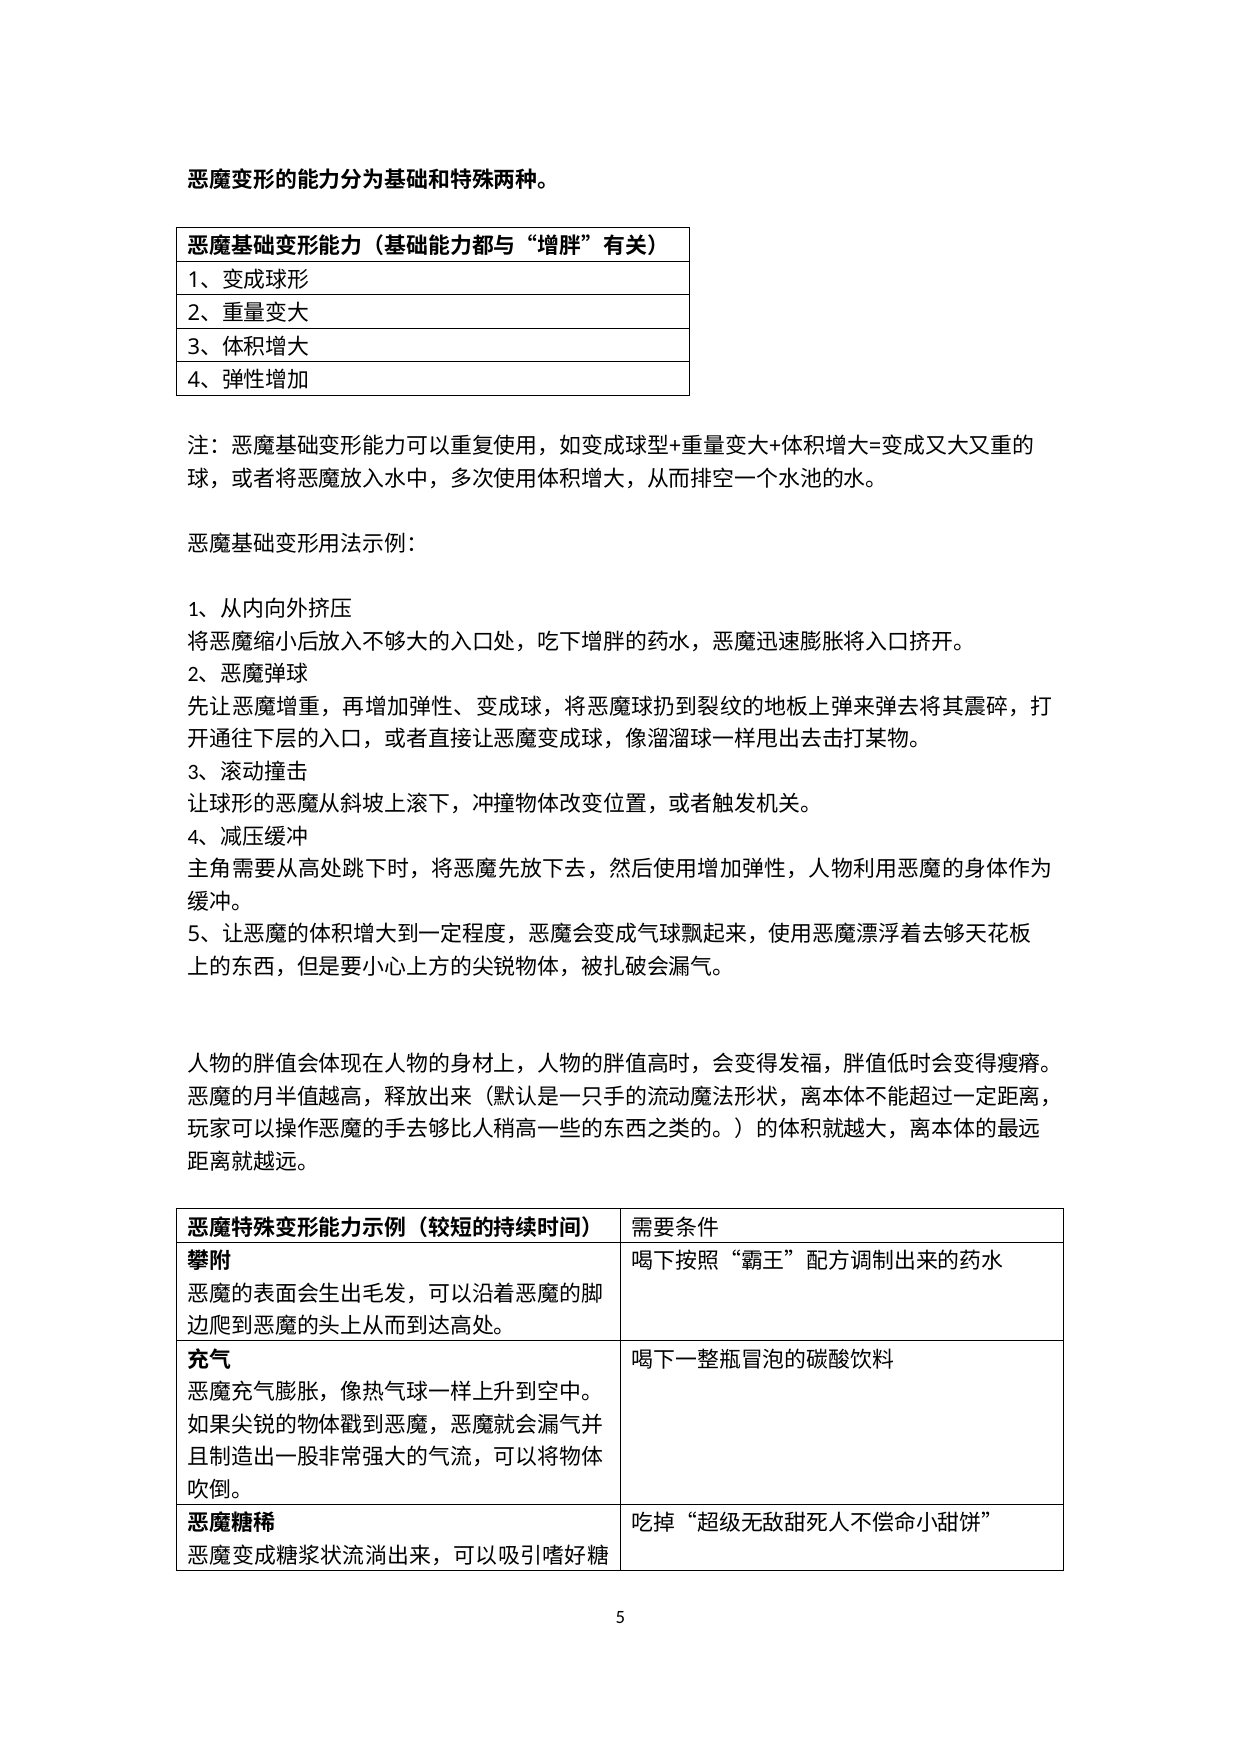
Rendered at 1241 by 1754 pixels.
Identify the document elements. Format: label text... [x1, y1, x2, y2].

table_header 需要条件 [621, 1209, 1063, 1242]
table_cell 4、弹性增加 [177, 362, 689, 395]
text 主角需要从高处跳下时，将恶魔先放下去，然后使用增加弹性，人物利用恶魔的身体作为缓冲。 [187, 851, 1053, 916]
text 注：恶魔基础变形能力可以重复使用，如变成球型+重量变大+体积增大=变成又大又重的球，或者将恶魔放入水中，多次使用体积增大，从而排空一个水池的水。 [187, 428, 1053, 493]
text 让球形的恶魔从斜坡上滚下，冲撞物体改变位置，或者触发机关。 [187, 786, 1053, 818]
table_cell 2、重量变大 [177, 295, 689, 328]
text 3、滚动撞击 [187, 753, 1053, 786]
text 恶魔的月半值越高，释放出来（默认是一只手的流动魔法形状，离本体不能超过一定距离，玩家可以操作恶魔的手去够比人稍高一些的东西之类的。）的体积就越大，离本体的最远距离就越远。 [187, 1078, 1053, 1176]
table_cell 1、变成球形 [177, 262, 689, 294]
text 先让恶魔增重，再增加弹性、变成球，将恶魔球扔到裂纹的地板上弹来弹去将其震碎，打开通往下层的入口，或者直接让恶魔变成球，像溜溜球一样甩出去击打某物。 [187, 688, 1053, 753]
table_cell 3、体积增大 [177, 329, 689, 361]
text 将恶魔缩小后放入不够大的入口处，吃下增胖的药水，恶魔迅速膨胀将入口挤开。 [187, 623, 1053, 656]
table_cell 充气 恶魔充气膨胀，像热气球一样上升到空中。如果尖锐的物体戳到恶魔，恶魔就会漏气并且制造出一股非常强大的气流，可以将物体吹倒。 [177, 1341, 620, 1504]
text 5、让恶魔的体积增大到一定程度，恶魔会变成气球飘起来，使用恶魔漂浮着去够天花板上的东西，但是要小心上方的尖锐物体，被扎破会漏气。 [187, 916, 1053, 981]
text 恶魔变形的能力分为基础和特殊两种。 [187, 162, 1053, 194]
table_cell 喝下一整瓶冒泡的碳酸饮料 [621, 1341, 1063, 1504]
text 人物的胖值会体现在人物的身材上，人物的胖值高时，会变得发福，胖值低时会变得瘦瘠。 [187, 1046, 1053, 1078]
table_cell 攀附 恶魔的表面会生出毛发，可以沿着恶魔的脚边爬到恶魔的头上从而到达高处。 [177, 1243, 620, 1340]
table_header 恶魔基础变形能力（基础能力都与“增胖”有关） [177, 228, 689, 261]
text 4、减压缓冲 [187, 818, 1053, 851]
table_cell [177, 1505, 620, 1570]
text 1、从内向外挤压 [187, 591, 1053, 623]
text 2、恶魔弹球 [187, 656, 1053, 688]
table_header 恶魔特殊变形能力示例（较短的持续时间） [177, 1209, 620, 1242]
table_cell 喝下按照“霸王”配方调制出来的药水 [621, 1243, 1063, 1340]
text 恶魔基础变形用法示例： [187, 526, 1053, 558]
table_cell 吃掉“超级无敌甜死人不偿命小甜饼” [621, 1505, 1063, 1570]
